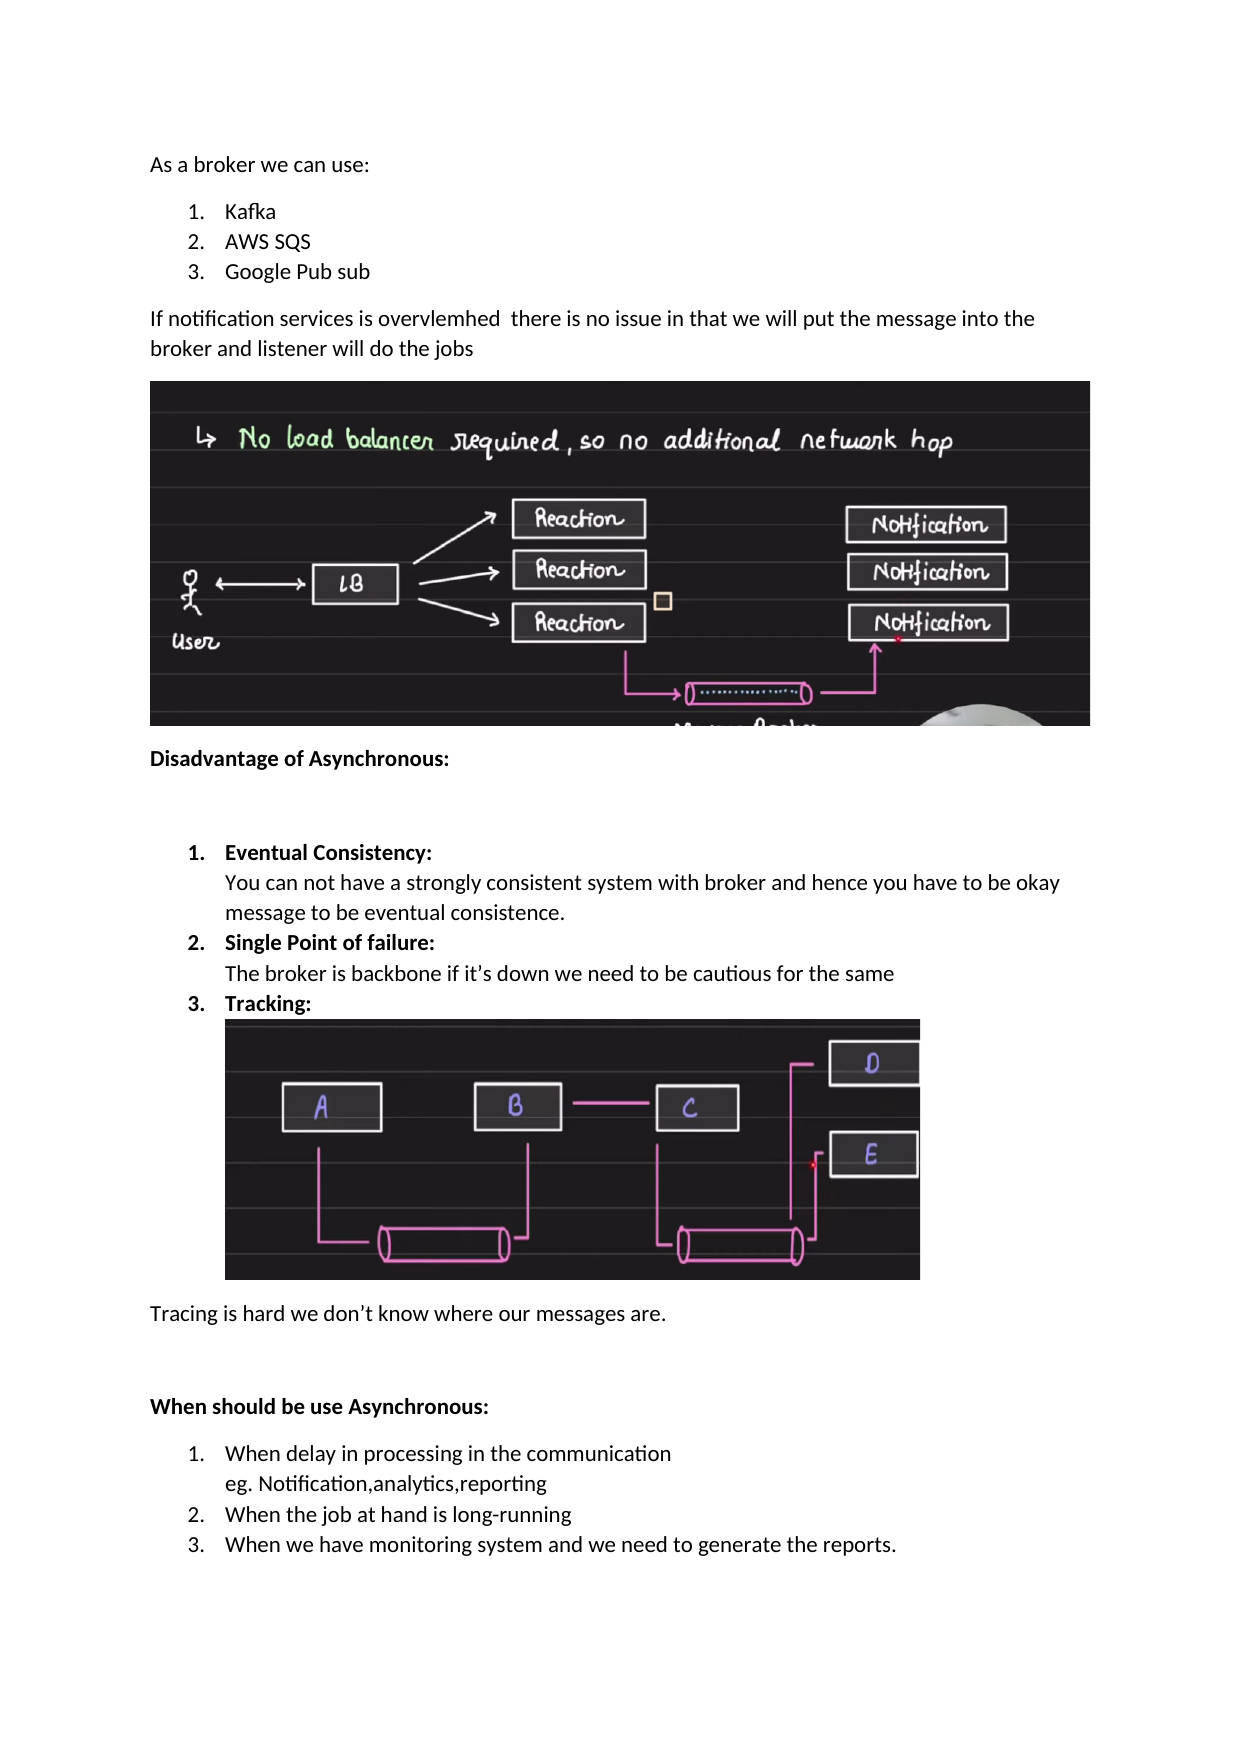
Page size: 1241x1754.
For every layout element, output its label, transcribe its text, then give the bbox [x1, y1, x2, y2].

list When we have monitoring system and we need to generate the reports. [187, 1530, 1090, 1558]
text If notification services is overvlemhed there is no issue in that we will put the message into the broker and listener will do the jobs [150, 304, 1090, 362]
text Disadvantage of Asynchronous: [150, 744, 1090, 772]
list When delay in processing in the communication eg. Notification,analytics,reporting [187, 1439, 1090, 1498]
list AWS SQS [187, 227, 1090, 255]
list Eventual Consistency: You can not have a strongly consistent system with broker and hence you have to be okay message to be eventual consistence. [187, 838, 1090, 926]
text Tracing is hard we don’t know where our messages are. [150, 1299, 1090, 1327]
picture [150, 381, 1091, 726]
list The broker is backbone if it’s down we need to be cautious for the same [225, 959, 1090, 987]
text As a broker we can use: [150, 150, 1090, 178]
list Single Point of failure: [187, 928, 1090, 956]
text When should be use Asynchronous: [150, 1392, 1090, 1421]
list Kafka [187, 197, 1090, 225]
picture [225, 1019, 921, 1280]
list When the job at hand is long-running [187, 1500, 1090, 1528]
list Google Pub sub [187, 257, 1090, 285]
